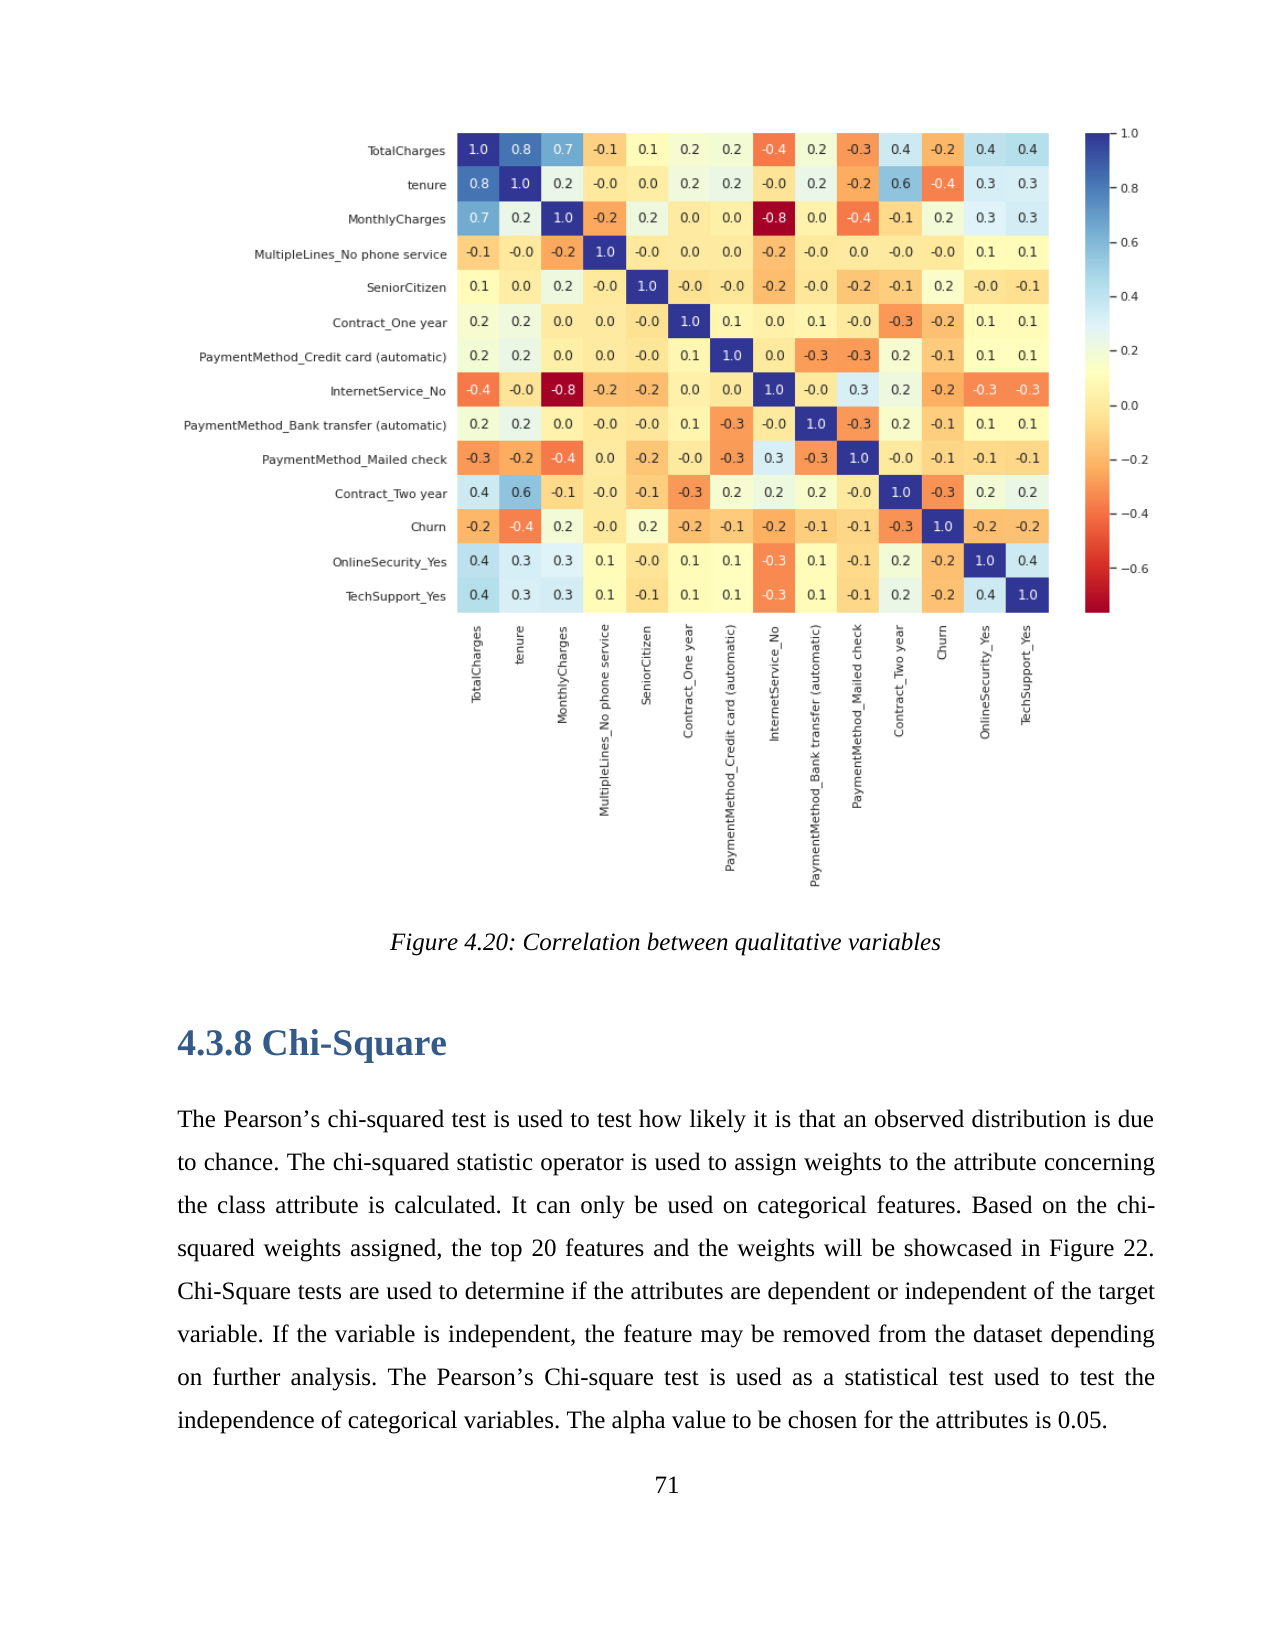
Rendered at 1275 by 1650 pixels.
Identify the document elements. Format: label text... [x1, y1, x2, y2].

text The Pearson’s chi-squared test is used to test how likely it is that an observed distribution is due to chance. The chi-squared statistic operator is used to assign weights to the attribute concerning the class attribute is calculated. It can only be used on categorical features. Based on the chi-squared weights assigned, the top 20 features and the weights will be showcased in Figure 22. Chi-Square tests are used to determine if the attributes are dependent or independent of the target variable. If the variable is independent, the feature may be removed from the dataset depending on further analysis. The Pearson’s Chi-square test is used as a statistical test used to test the independence of categorical variables. The alpha value to be chosen for the attributes is 0.05. [177, 1104, 1156, 1434]
subtitle 4.3.8 Chi-Square [177, 1020, 1156, 1063]
picture [177, 121, 1157, 894]
